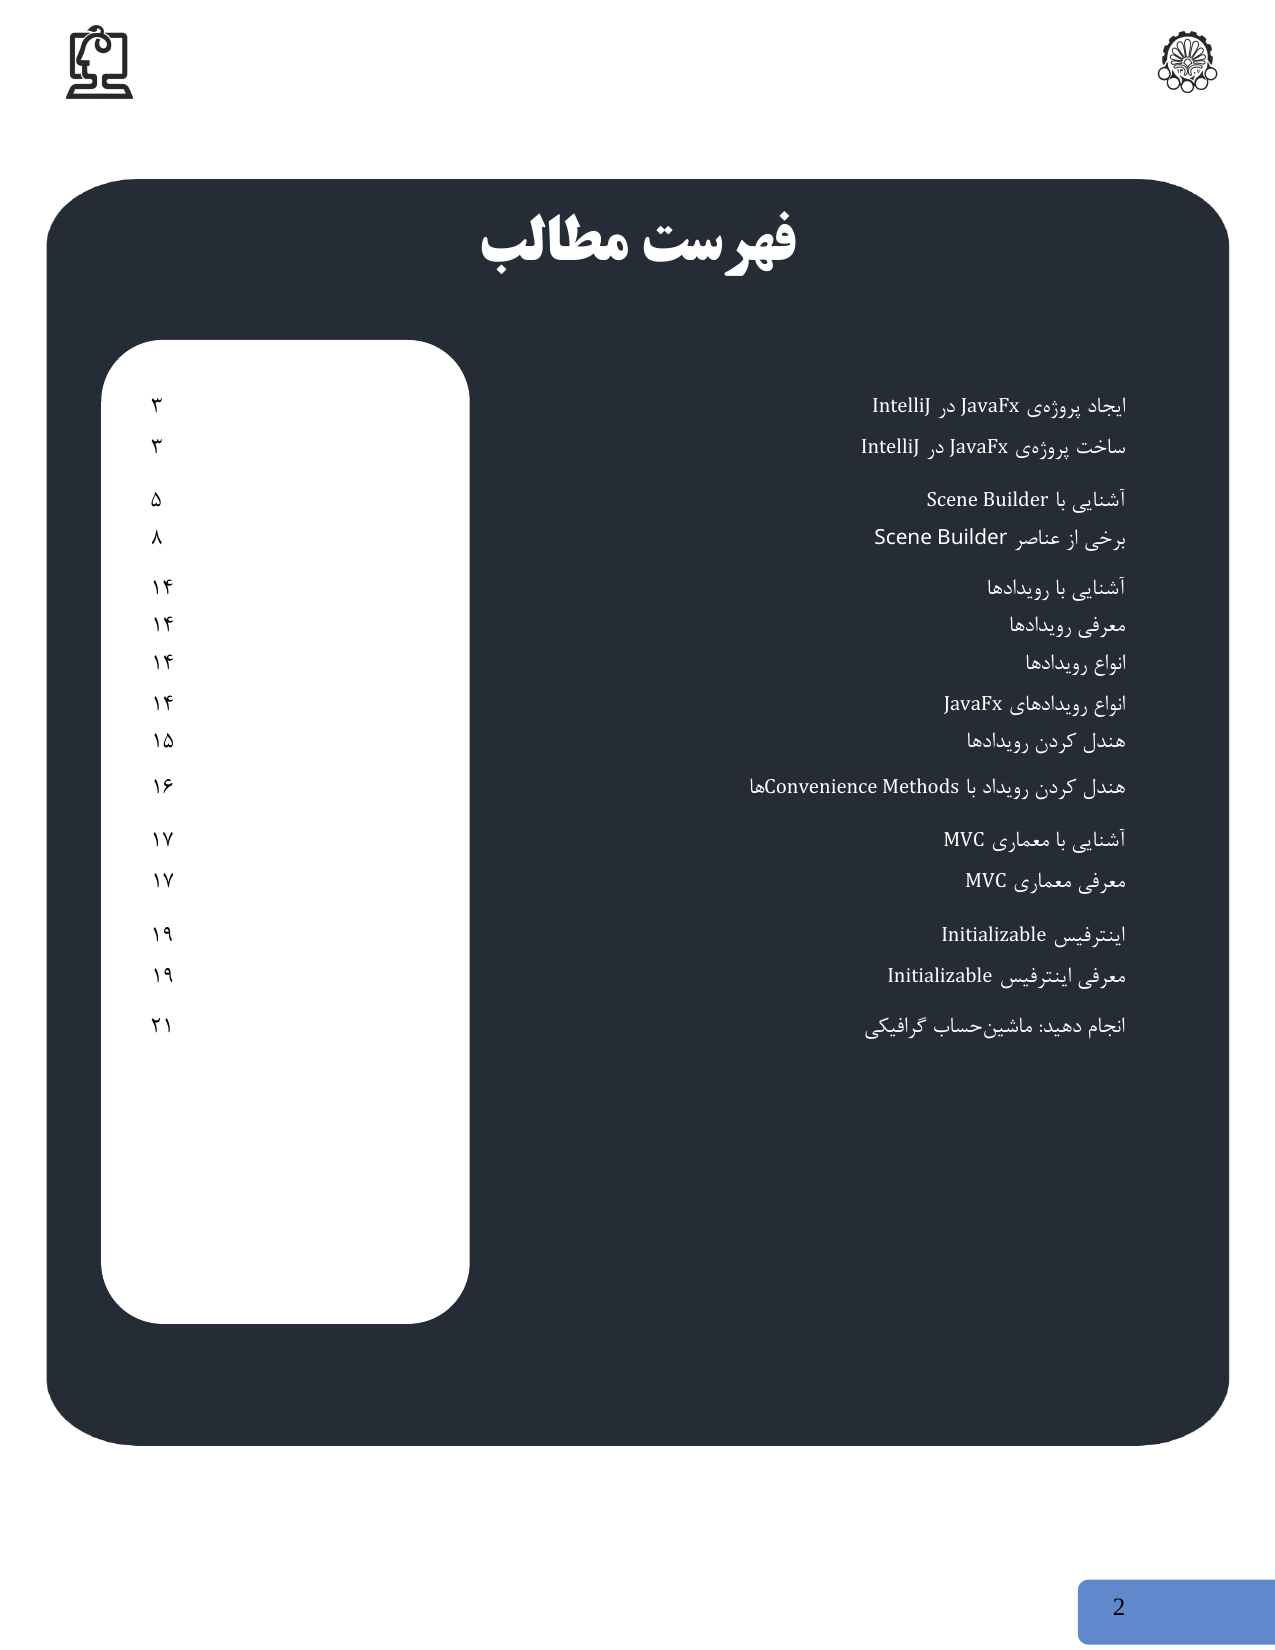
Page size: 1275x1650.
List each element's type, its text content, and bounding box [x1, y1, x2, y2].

title فهرست مطالب [150, 217, 1125, 279]
text انواع رویدادهای JavaFx 14 [150, 691, 1125, 719]
text معرفی اینترفیس Initializable 19 [150, 962, 1125, 991]
text انجام دهید:‌ ماشین‌حساب گرافیکی 21 [150, 1016, 1125, 1041]
text هندل کردن رویداد با Convenience Methods‌ها 16 [150, 769, 1125, 802]
text ساخت پروژه‌ی JavaFx در IntelliJ 3 [150, 434, 1125, 462]
text انواع رویدادها 14 [150, 653, 1125, 678]
text اینترفیس Initializable 19 [150, 921, 1125, 950]
text معرفی معماری MVC 17 [150, 868, 1125, 896]
text آشنایی با رویدادها 14 [150, 578, 1125, 603]
text برخی از عناصر Scene Builder 8 [150, 528, 1125, 553]
text ایجاد پروژه‌ی JavaFx در IntelliJ 3 [150, 393, 1125, 421]
text هندل کردن رویدادها 15 [150, 731, 1125, 756]
text آشنایی با Scene Builder 5 [150, 487, 1125, 516]
text آشنایی با معماری MVC 17 [150, 827, 1125, 855]
text معرفی رویدادها 14 [150, 616, 1125, 641]
